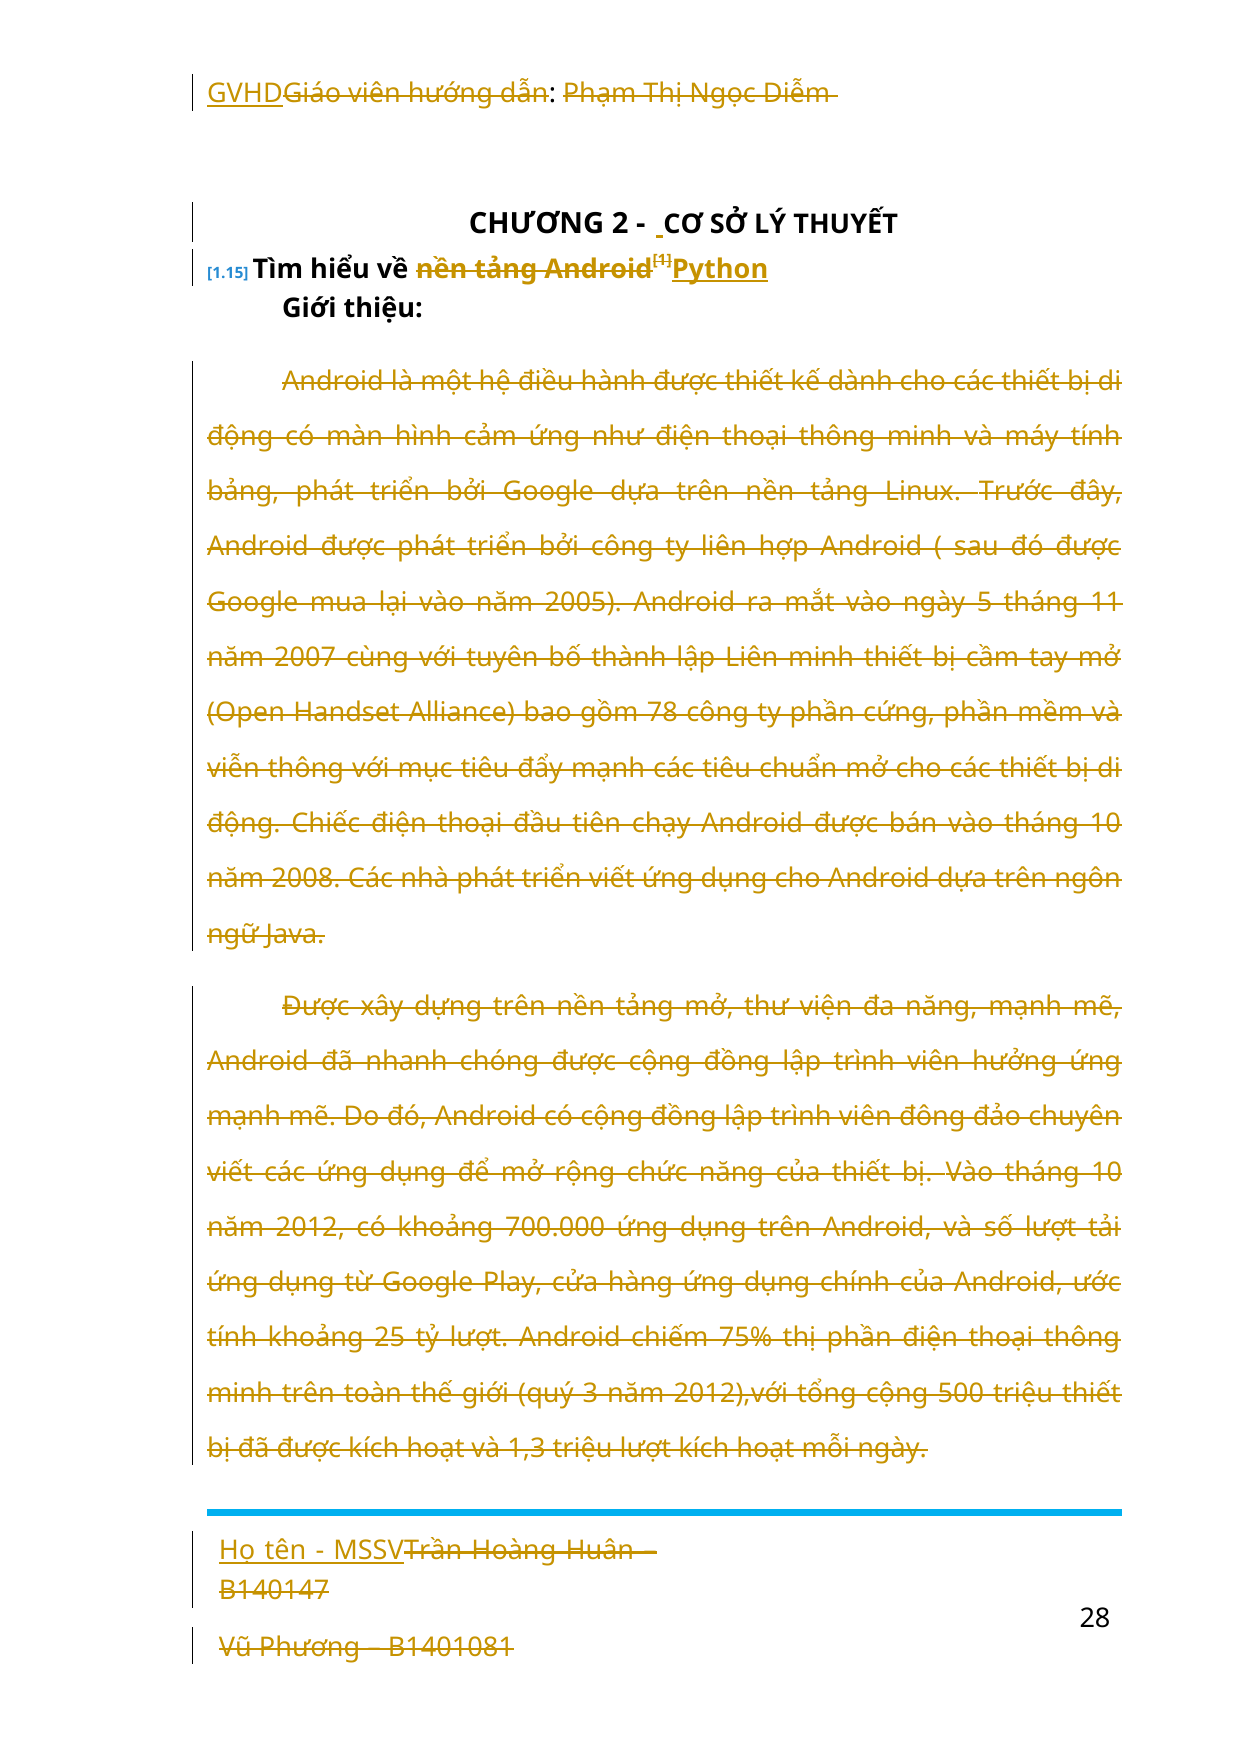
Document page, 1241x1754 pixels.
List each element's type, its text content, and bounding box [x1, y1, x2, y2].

subtitle Tìm hiểu về [207, 249, 1122, 286]
text Giới thiệu: [207, 289, 1122, 326]
subtitle CƠ SỞ LÝ THUYẾT [244, 202, 1122, 242]
